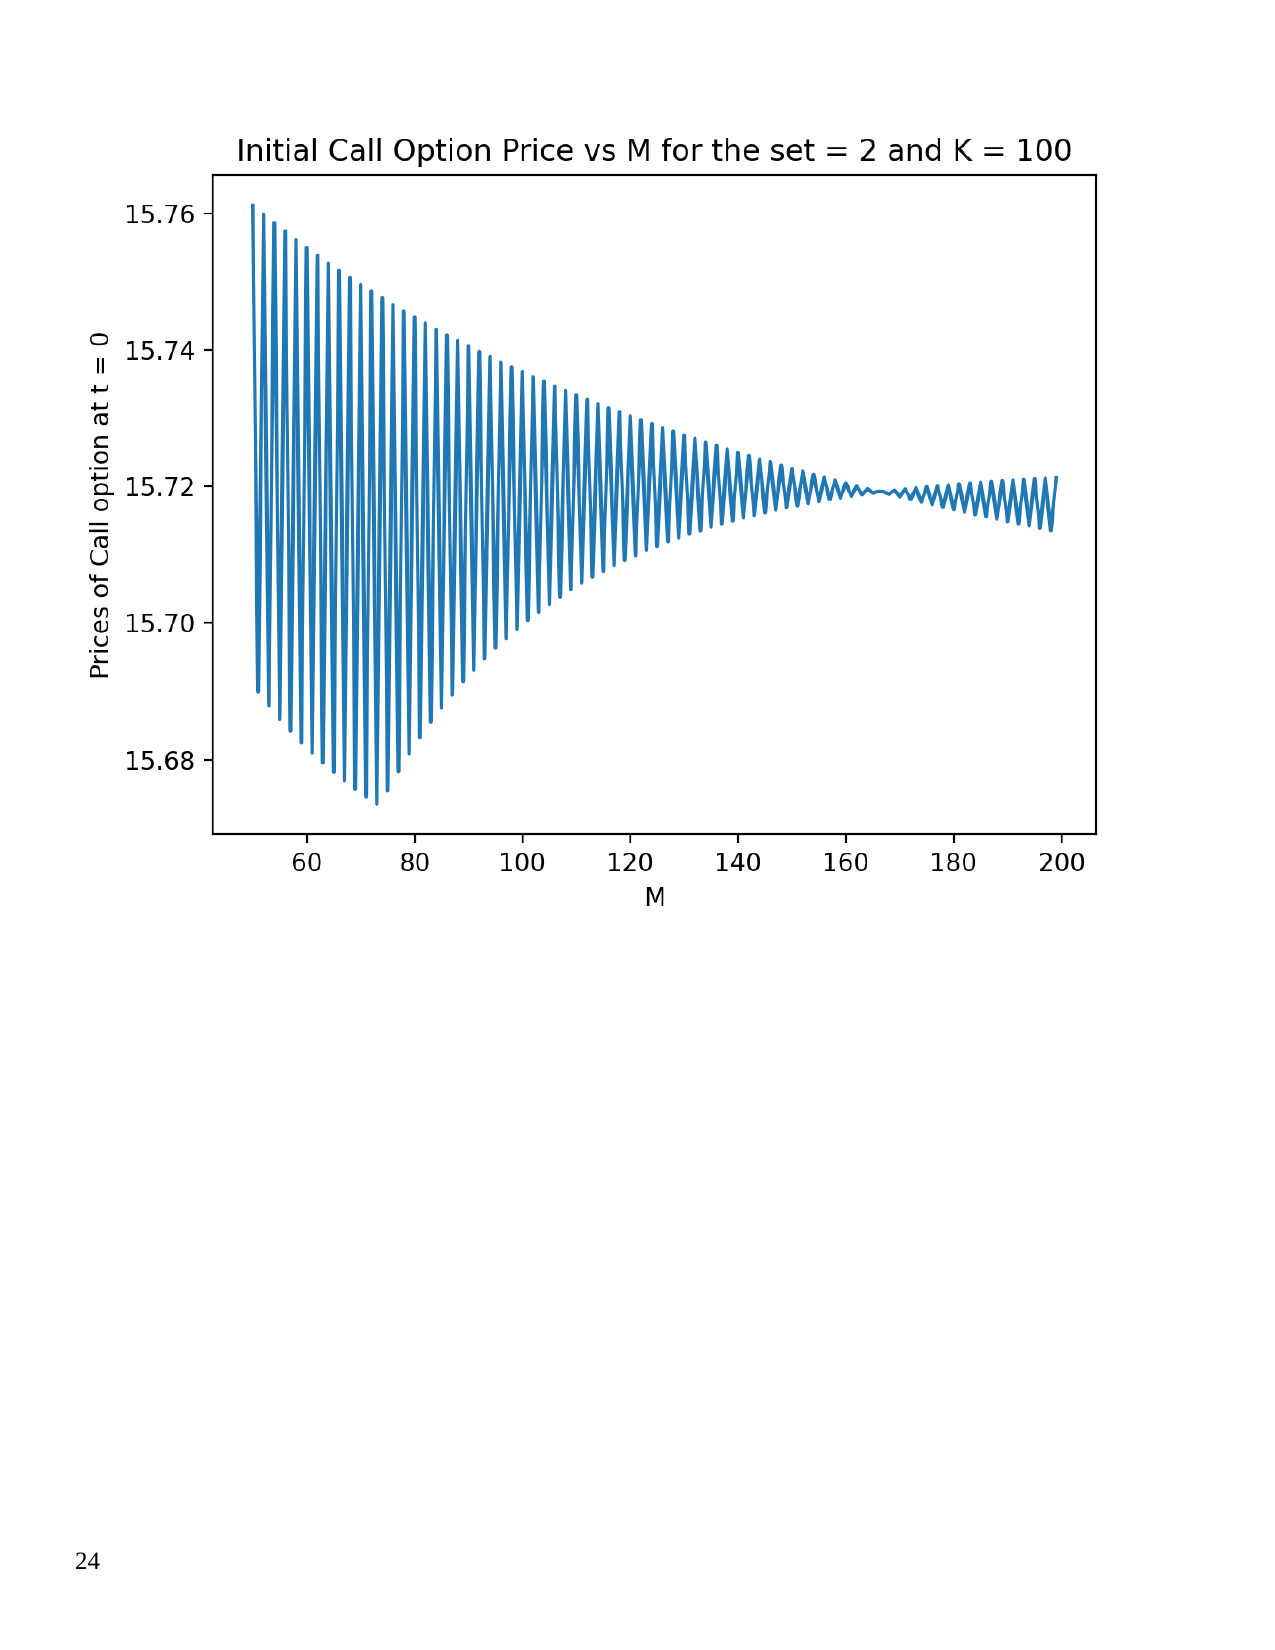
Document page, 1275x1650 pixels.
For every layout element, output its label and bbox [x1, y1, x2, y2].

picture [75, 75, 1200, 919]
